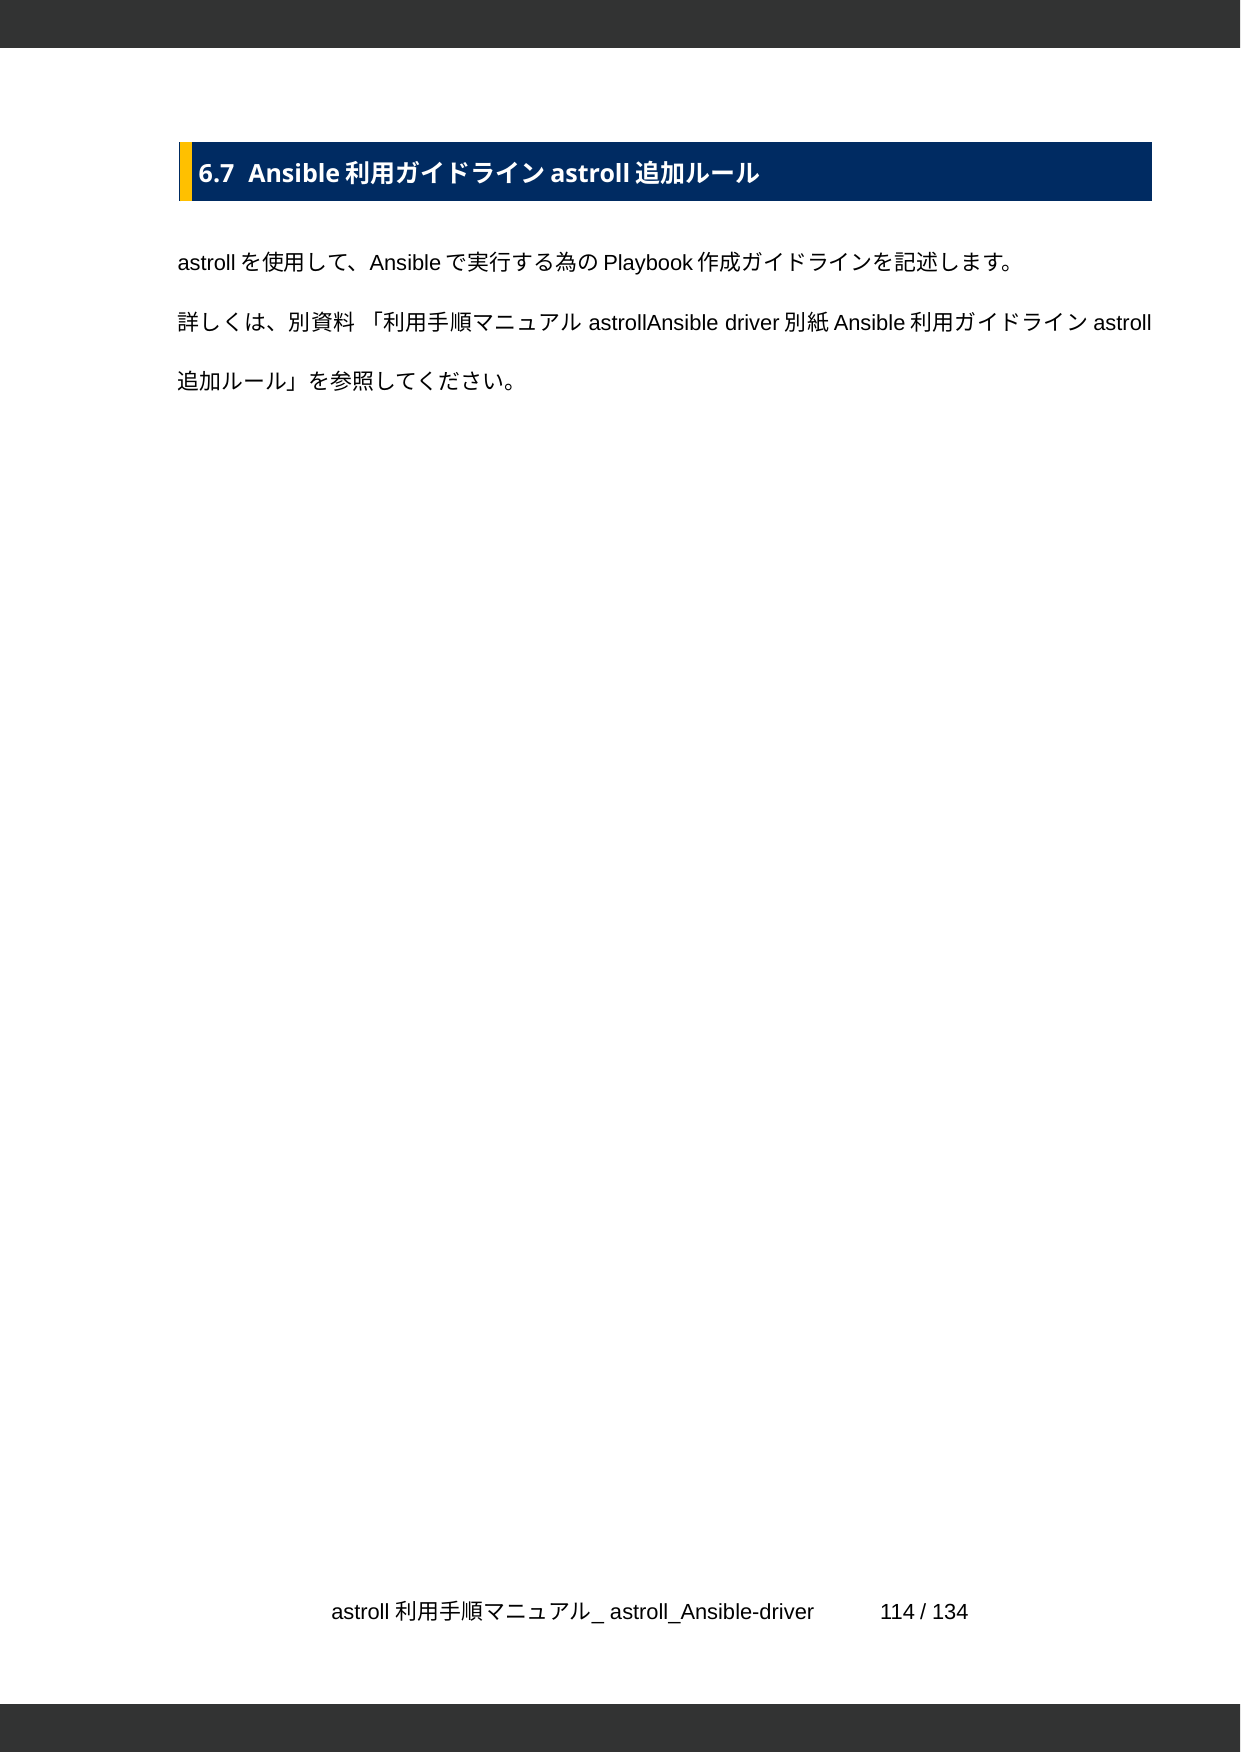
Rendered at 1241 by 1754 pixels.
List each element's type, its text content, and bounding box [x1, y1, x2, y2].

picture [0, 1704, 1241, 1752]
subtitle Ansible利用ガイドラインastroll追加ルール [192, 142, 1152, 201]
text astrollを使用して、Ansibleで実行する為のPlaybook作成ガイドラインを記述します。 [177, 231, 1152, 291]
text 詳しくは、別資料 「利用手順マニュアルastrollAnsible driver別紙Ansible利用ガイドラインastroll追加ルール」を参照してください。 [177, 291, 1152, 410]
picture [0, 0, 1241, 48]
